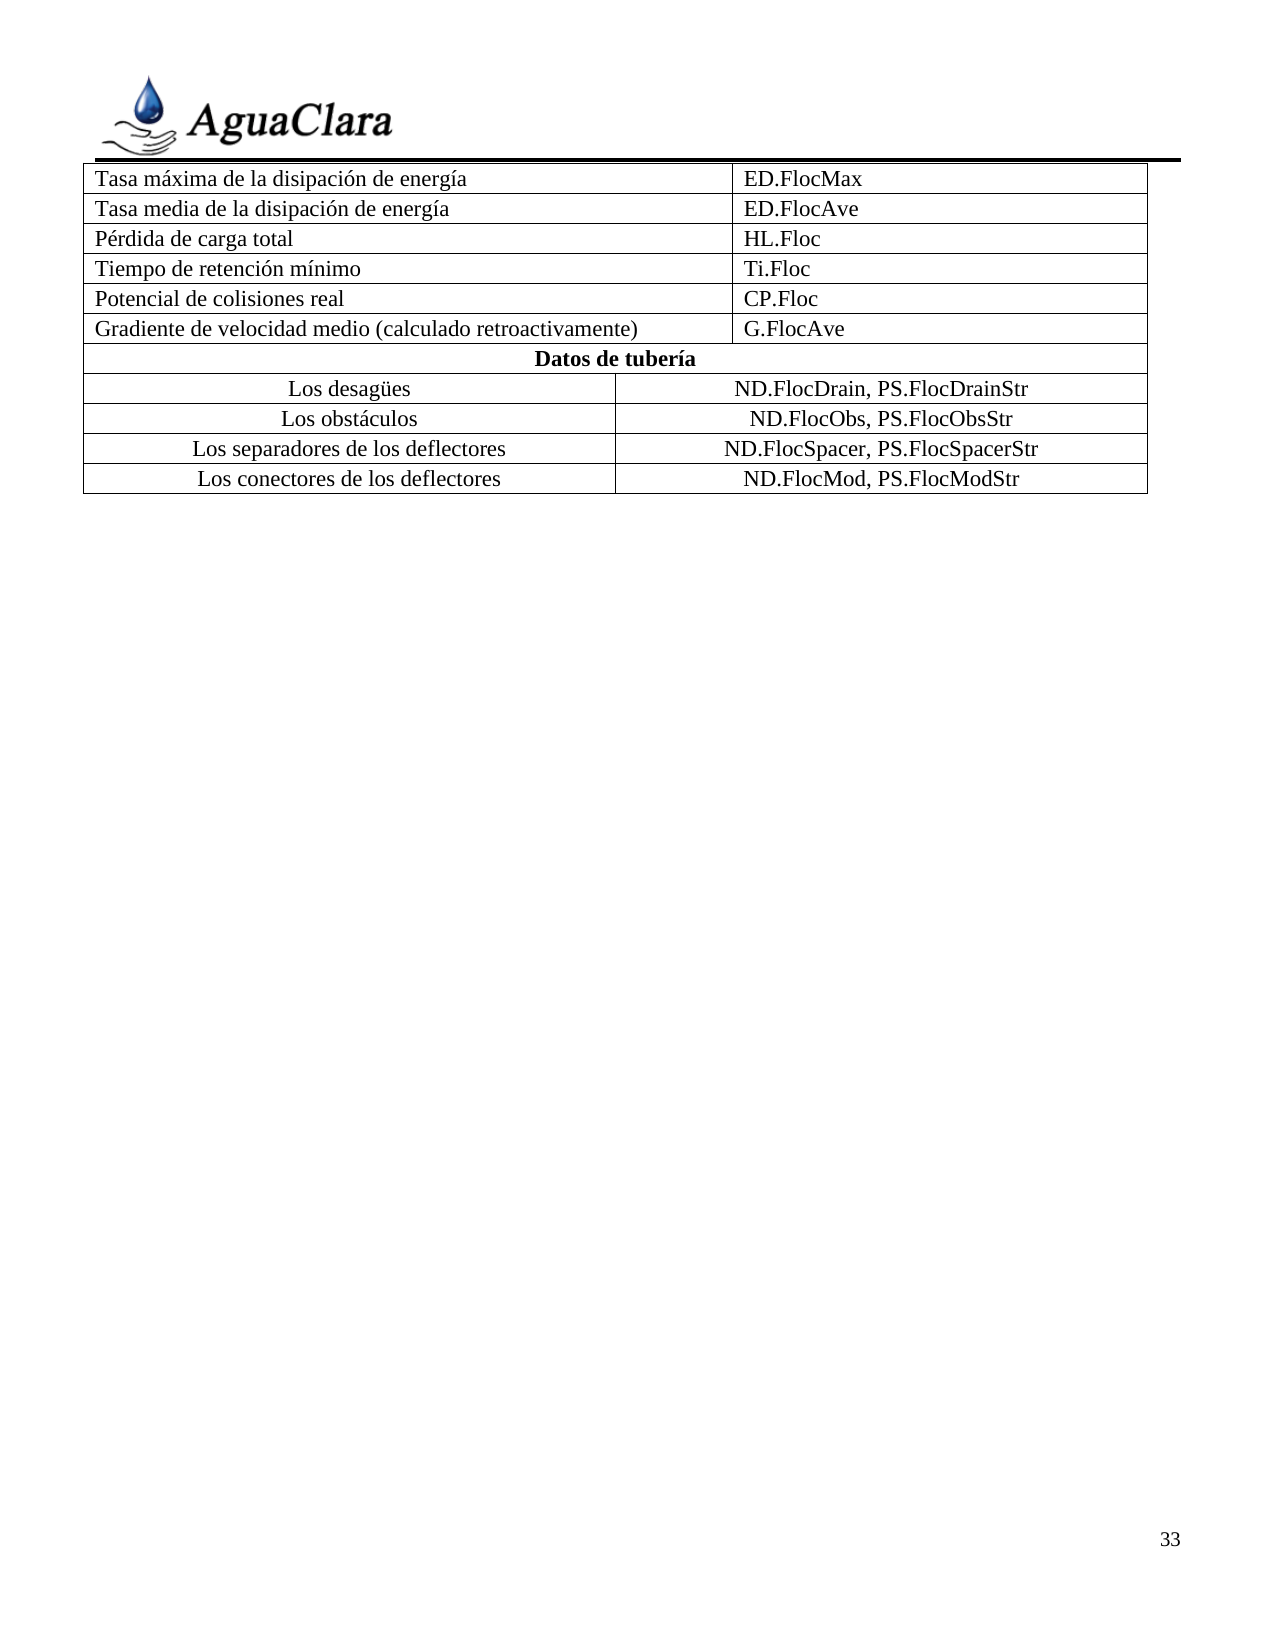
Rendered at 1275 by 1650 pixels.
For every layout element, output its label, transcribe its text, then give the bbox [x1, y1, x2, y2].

table_cell ND.FlocObs, PS.FlocObsStr [616, 404, 1147, 432]
table_cell ED.FlocMax [733, 164, 1147, 192]
table_cell Los separadores de los deflectores [84, 434, 615, 462]
table_cell Tasa media de la disipación de energía [84, 194, 732, 222]
table_cell Tasa máxima de la disipación de energía [84, 164, 732, 192]
table_cell CP.Floc [733, 284, 1147, 312]
table_cell Los conectores de los deflectores [84, 464, 615, 492]
table_cell Tiempo de retención mínimo [84, 254, 732, 282]
table_cell ND.FlocMod, PS.FlocModStr [616, 464, 1147, 492]
table_cell G.FlocAve [733, 314, 1147, 342]
table_cell Ti.Floc [733, 254, 1147, 282]
table_cell Los desagües [84, 374, 615, 402]
table_cell Datos de tubería [84, 344, 1147, 372]
table_cell ND.FlocSpacer, PS.FlocSpacerStr [616, 434, 1147, 462]
table_cell Potencial de colisiones real [84, 284, 732, 312]
picture [94, 75, 412, 158]
table_cell Gradiente de velocidad medio (calculado retroactivamente) [84, 314, 732, 342]
table_cell Los obstáculos [84, 404, 615, 432]
table_cell ND.FlocDrain, PS.FlocDrainStr [616, 374, 1147, 402]
table_cell Pérdida de carga total [84, 224, 732, 252]
table_cell ED.FlocAve [733, 194, 1147, 222]
table_cell HL.Floc [733, 224, 1147, 252]
